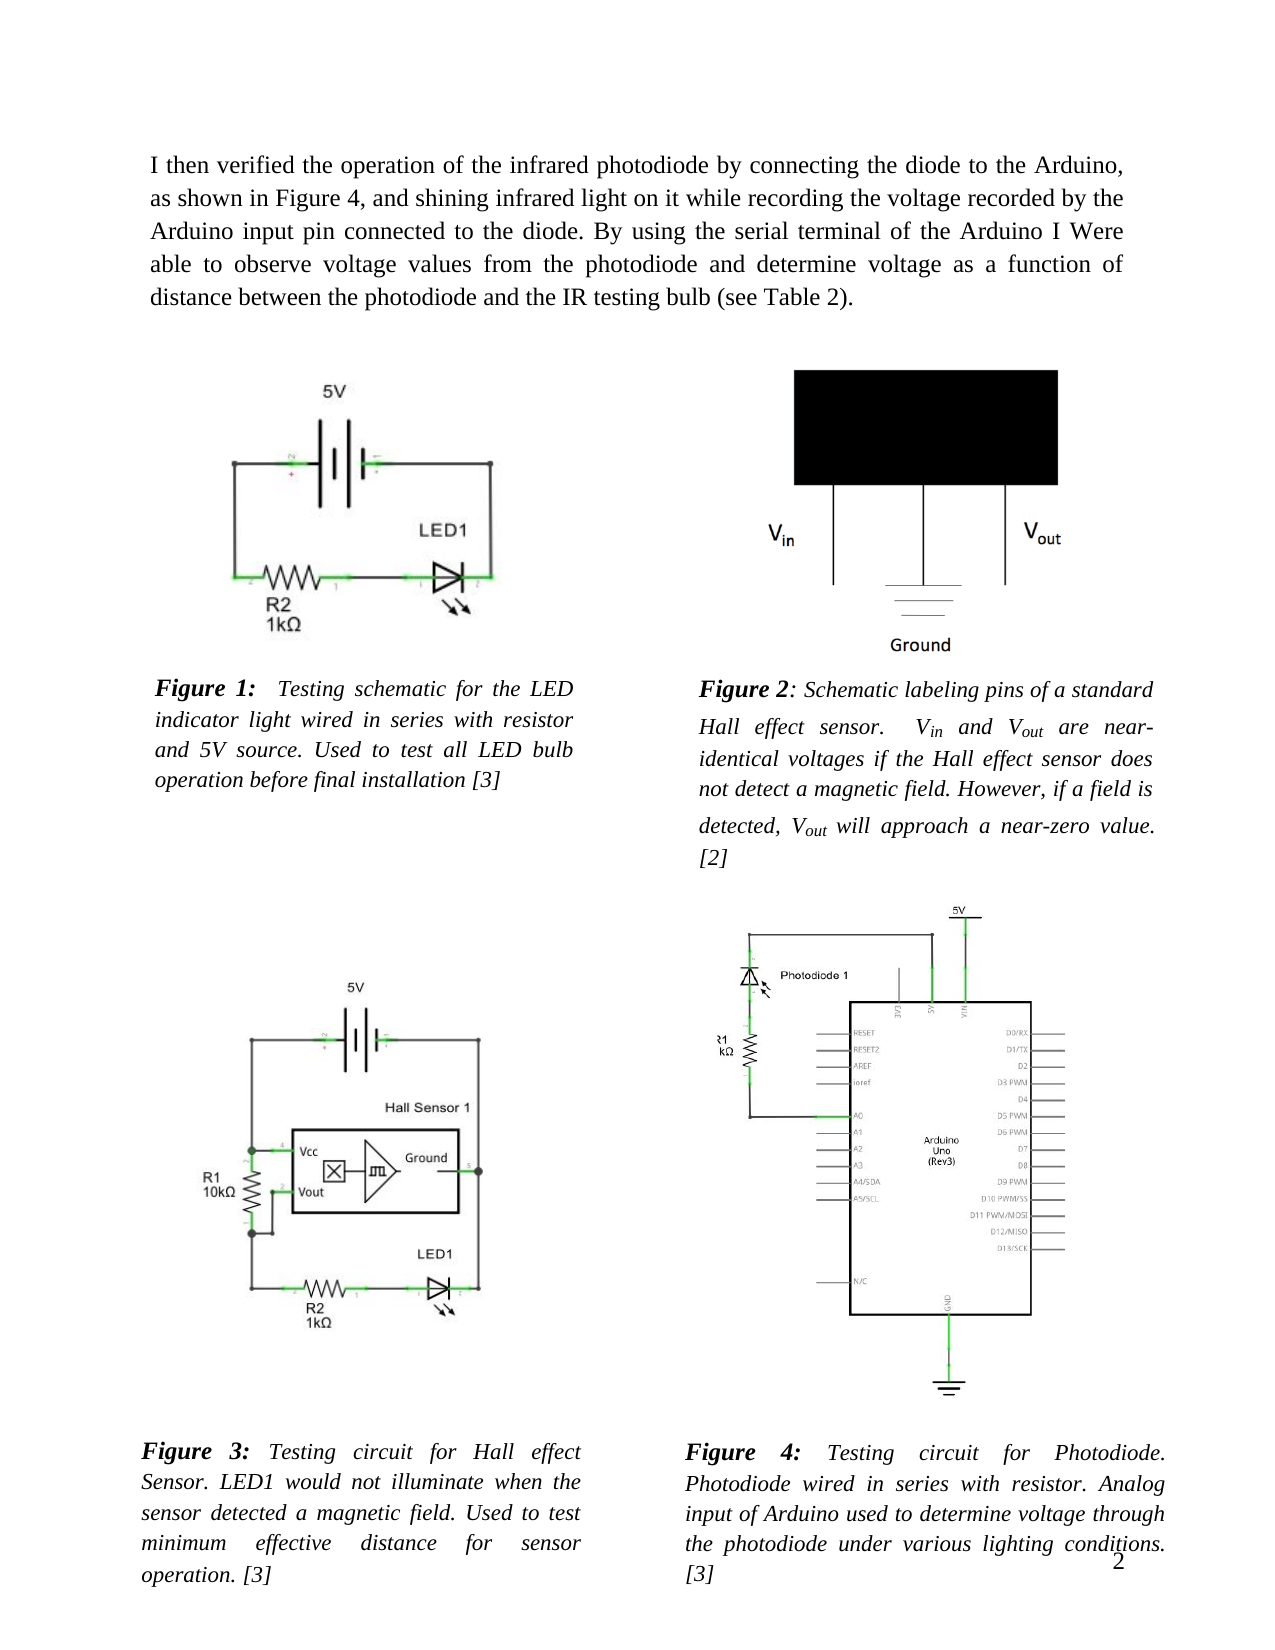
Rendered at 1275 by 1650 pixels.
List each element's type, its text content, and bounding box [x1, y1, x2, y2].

picture [703, 348, 1129, 674]
picture [187, 361, 527, 662]
picture [717, 868, 1103, 1404]
picture [180, 979, 536, 1341]
list I then verified the operation of the infrared photodiode by connecting the diode to the Arduino, as shown in Figure 4, and shining infrared light on it while recording the voltage recorded by the Arduino input pin connected to the diode. By using the serial terminal of the Arduino I Were able to observe voltage values from the photodiode and determine voltage as a function of distance between the photodiode and the IR testing bulb (see Table 2). [150, 150, 1125, 311]
